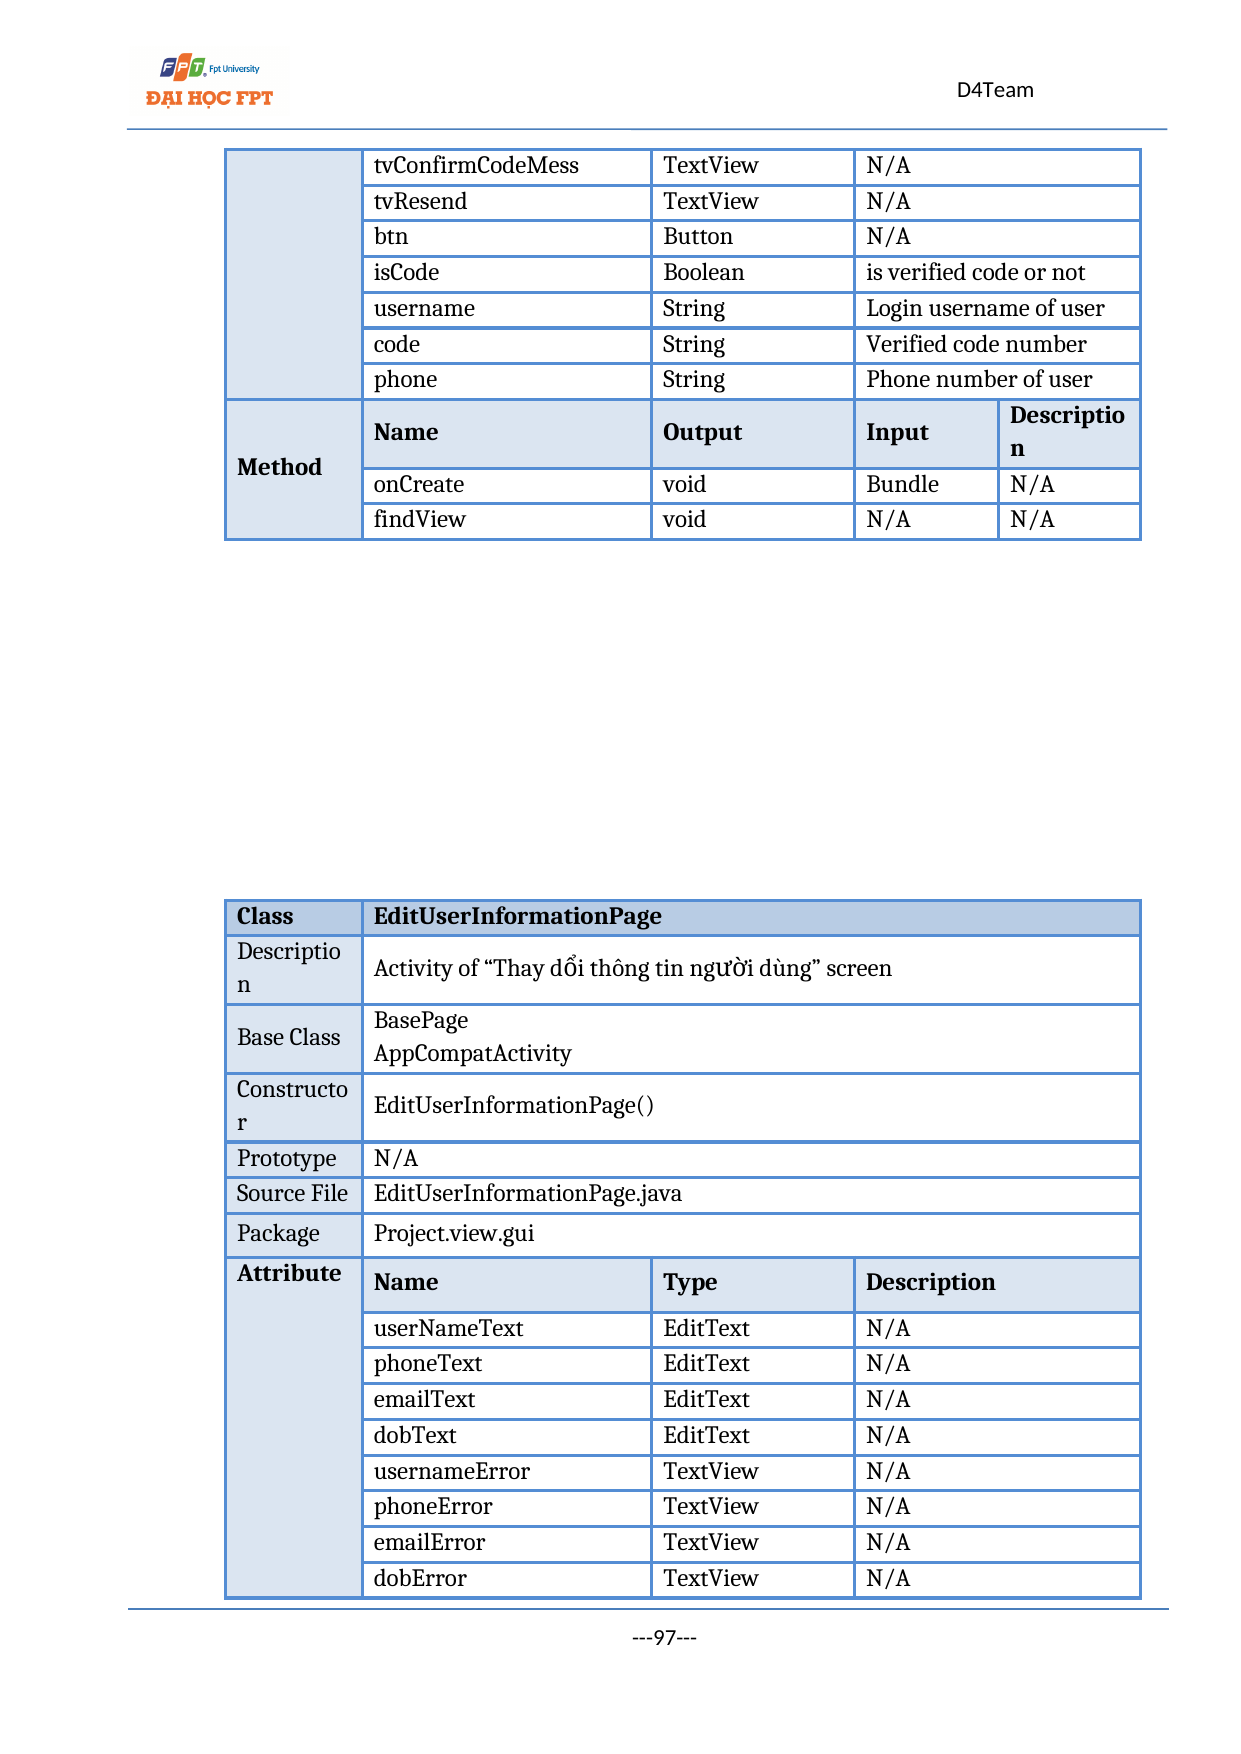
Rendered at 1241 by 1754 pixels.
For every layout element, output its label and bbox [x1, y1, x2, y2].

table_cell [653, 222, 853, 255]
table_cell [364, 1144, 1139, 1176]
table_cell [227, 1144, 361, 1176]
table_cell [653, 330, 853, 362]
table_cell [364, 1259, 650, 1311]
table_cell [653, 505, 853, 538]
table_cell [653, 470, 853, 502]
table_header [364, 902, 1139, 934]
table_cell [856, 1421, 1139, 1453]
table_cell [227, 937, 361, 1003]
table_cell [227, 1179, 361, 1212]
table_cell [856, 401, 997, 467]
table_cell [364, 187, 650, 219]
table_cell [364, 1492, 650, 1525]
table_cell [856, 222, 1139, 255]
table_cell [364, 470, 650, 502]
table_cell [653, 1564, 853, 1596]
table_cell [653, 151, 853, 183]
picture [129, 46, 290, 116]
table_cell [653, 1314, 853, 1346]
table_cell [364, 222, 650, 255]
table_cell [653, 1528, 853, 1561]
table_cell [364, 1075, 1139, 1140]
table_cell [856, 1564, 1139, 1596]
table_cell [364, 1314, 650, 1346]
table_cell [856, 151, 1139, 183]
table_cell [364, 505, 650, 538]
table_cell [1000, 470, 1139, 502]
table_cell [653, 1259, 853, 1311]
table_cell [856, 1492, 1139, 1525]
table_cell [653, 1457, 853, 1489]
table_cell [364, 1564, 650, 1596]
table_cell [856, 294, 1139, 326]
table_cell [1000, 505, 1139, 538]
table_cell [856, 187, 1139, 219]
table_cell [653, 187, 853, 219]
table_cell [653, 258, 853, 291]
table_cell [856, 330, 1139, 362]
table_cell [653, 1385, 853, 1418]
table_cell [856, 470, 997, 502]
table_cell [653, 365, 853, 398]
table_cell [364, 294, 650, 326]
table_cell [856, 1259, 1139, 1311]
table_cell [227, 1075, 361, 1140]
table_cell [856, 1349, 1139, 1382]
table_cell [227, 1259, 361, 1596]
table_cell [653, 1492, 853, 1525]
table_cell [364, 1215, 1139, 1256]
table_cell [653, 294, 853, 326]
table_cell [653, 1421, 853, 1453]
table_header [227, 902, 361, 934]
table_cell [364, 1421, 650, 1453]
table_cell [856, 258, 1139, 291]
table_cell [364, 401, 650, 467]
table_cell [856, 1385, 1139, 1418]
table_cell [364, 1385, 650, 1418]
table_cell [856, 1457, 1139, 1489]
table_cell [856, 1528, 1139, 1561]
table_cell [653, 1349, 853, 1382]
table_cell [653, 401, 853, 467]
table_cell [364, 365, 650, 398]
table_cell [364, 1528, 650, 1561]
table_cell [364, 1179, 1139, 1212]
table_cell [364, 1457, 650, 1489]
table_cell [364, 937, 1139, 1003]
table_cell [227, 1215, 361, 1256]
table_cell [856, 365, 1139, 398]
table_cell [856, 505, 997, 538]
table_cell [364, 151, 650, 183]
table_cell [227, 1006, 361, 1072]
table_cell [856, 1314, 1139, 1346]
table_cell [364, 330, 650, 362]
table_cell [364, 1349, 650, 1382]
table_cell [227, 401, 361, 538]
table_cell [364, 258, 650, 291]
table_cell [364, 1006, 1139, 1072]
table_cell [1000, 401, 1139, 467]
